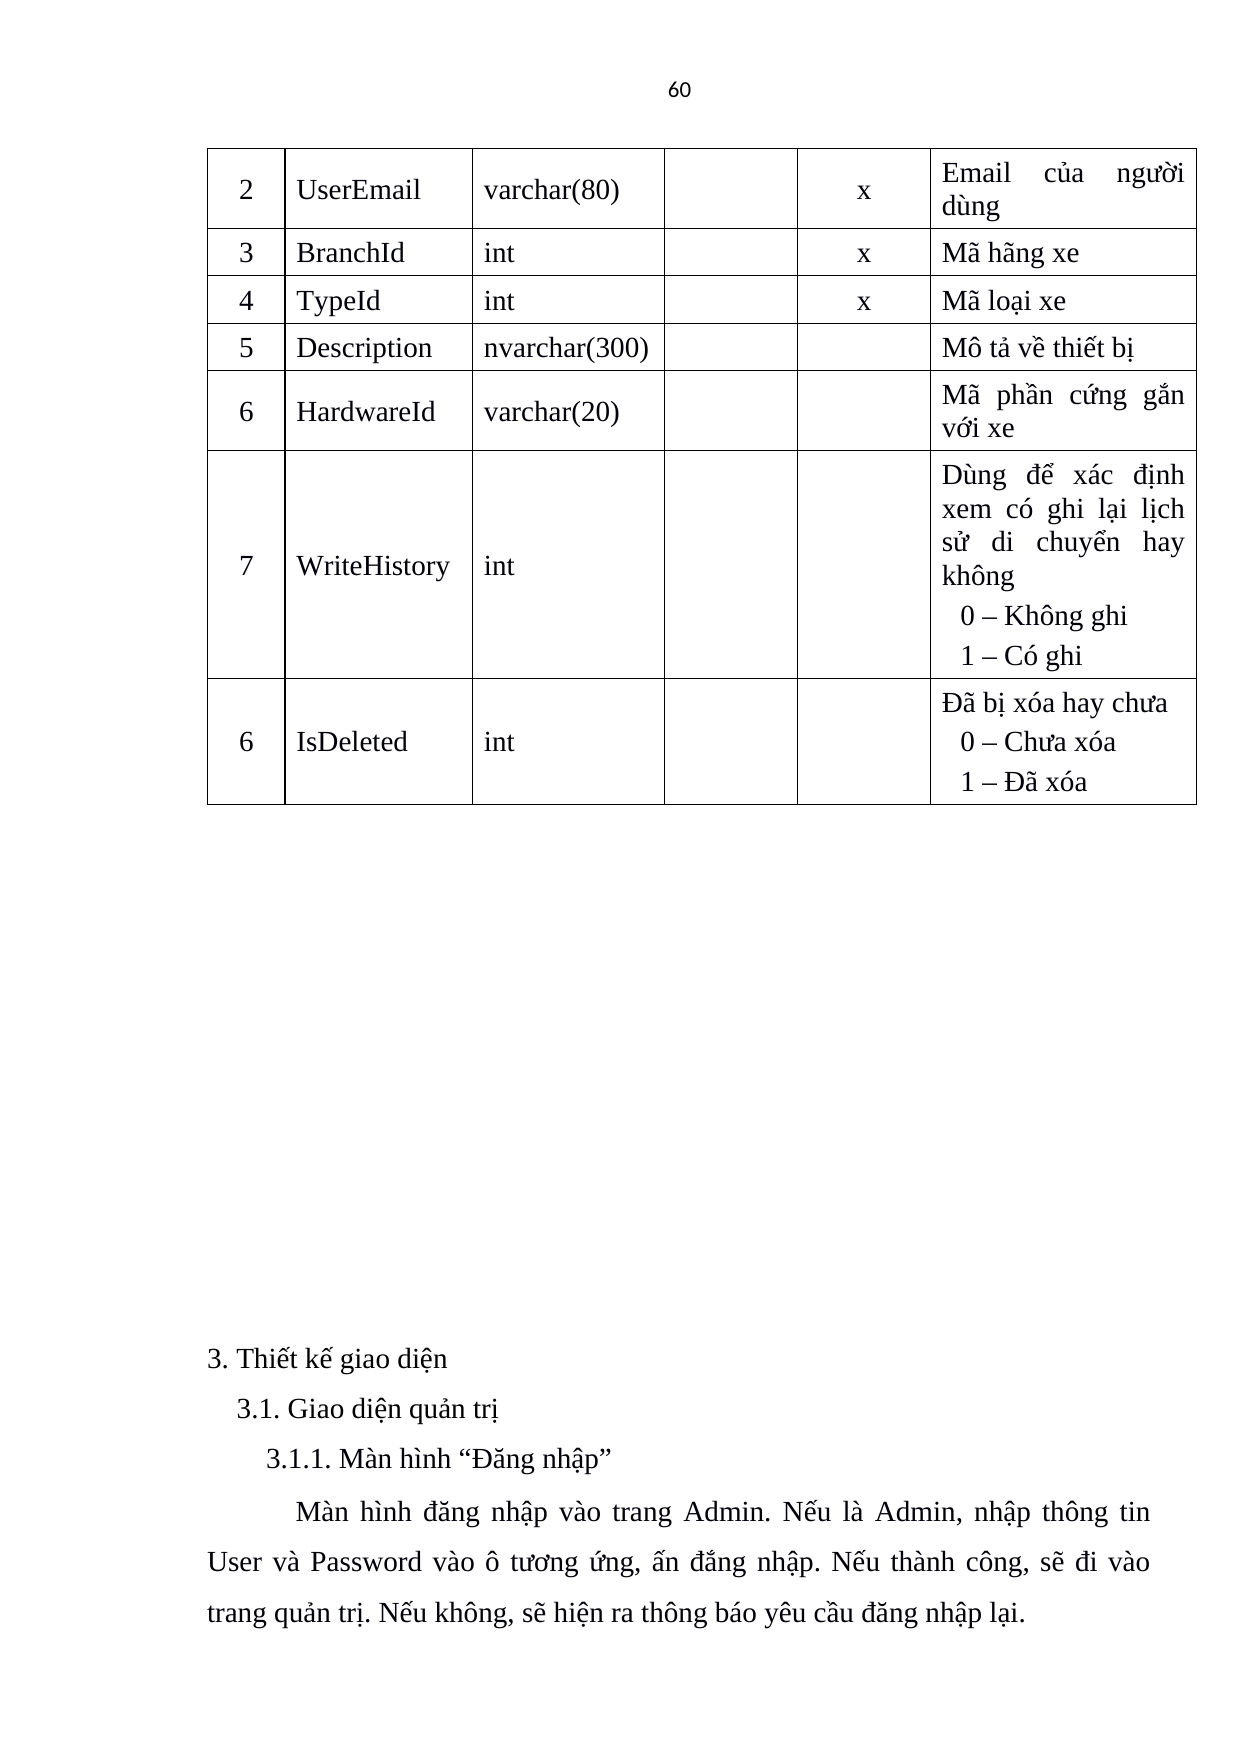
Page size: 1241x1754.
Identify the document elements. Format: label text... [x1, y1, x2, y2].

table_cell Mã phần cứng gắn với xe [931, 371, 1196, 450]
table_cell int [473, 679, 664, 804]
text Màn hình đăng nhập vào trang Admin. Nếu là Admin, nhập thông tin User và Password vào ô tương ứng, ấn đắng nhập. Nếu thành công, sẽ đi vào trang quản trị. Nếu không, sẽ hiện ra thông báo yêu cầu đăng nhập lại. [207, 1494, 1152, 1628]
table_cell WriteHistory [286, 451, 472, 677]
table_cell 5 [208, 324, 284, 369]
text 3.1.1. Màn hình “Đăng nhập” [207, 1441, 1152, 1475]
table_cell x [798, 229, 930, 275]
table_cell Mã hãng xe [931, 229, 1196, 275]
table_cell [665, 371, 797, 450]
table_cell Email của người dùng [931, 149, 1196, 228]
table_cell BranchId [286, 229, 472, 275]
table_cell [665, 149, 797, 228]
table_cell varchar(80) [473, 149, 664, 228]
table_cell Mã loại xe [931, 276, 1196, 322]
table_cell [665, 276, 797, 322]
table_cell 7 [208, 451, 284, 677]
table_cell 4 [208, 276, 284, 322]
table_cell [798, 451, 930, 677]
table_cell nvarchar(300) [473, 324, 664, 369]
table_cell x [798, 276, 930, 322]
table_cell int [473, 276, 664, 322]
table_cell x [798, 149, 930, 228]
table_cell Đã bị xóa hay chưa 0 – Chưa xóa 1 – Đã xóa [931, 679, 1196, 804]
table_cell UserEmail [286, 149, 472, 228]
table_cell [665, 679, 797, 804]
table_cell [798, 679, 930, 804]
table_cell Mô tả về thiết bị [931, 324, 1196, 369]
subtitle 3.1. Giao diện quản trị [207, 1391, 1152, 1425]
table_cell HardwareId [286, 371, 472, 450]
table_cell TypeId [286, 276, 472, 322]
table_cell [798, 324, 930, 369]
table_cell 6 [208, 679, 284, 804]
subtitle 3. Thiết kế giao diện [207, 1341, 1152, 1374]
table_cell Dùng để xác định xem có ghi lại lịch sử di chuyển hay không 0 – Không ghi 1 – Có ghi [931, 451, 1196, 677]
table_cell [665, 229, 797, 275]
table_cell 3 [208, 229, 284, 275]
table_cell 6 [208, 371, 284, 450]
table_cell [665, 324, 797, 369]
table_cell Description [286, 324, 472, 369]
table_cell varchar(20) [473, 371, 664, 450]
table_cell IsDeleted [286, 679, 472, 804]
table_cell [798, 371, 930, 450]
table_cell int [473, 229, 664, 275]
table_cell int [473, 451, 664, 677]
table_cell [665, 451, 797, 677]
table_cell 2 [208, 149, 284, 228]
